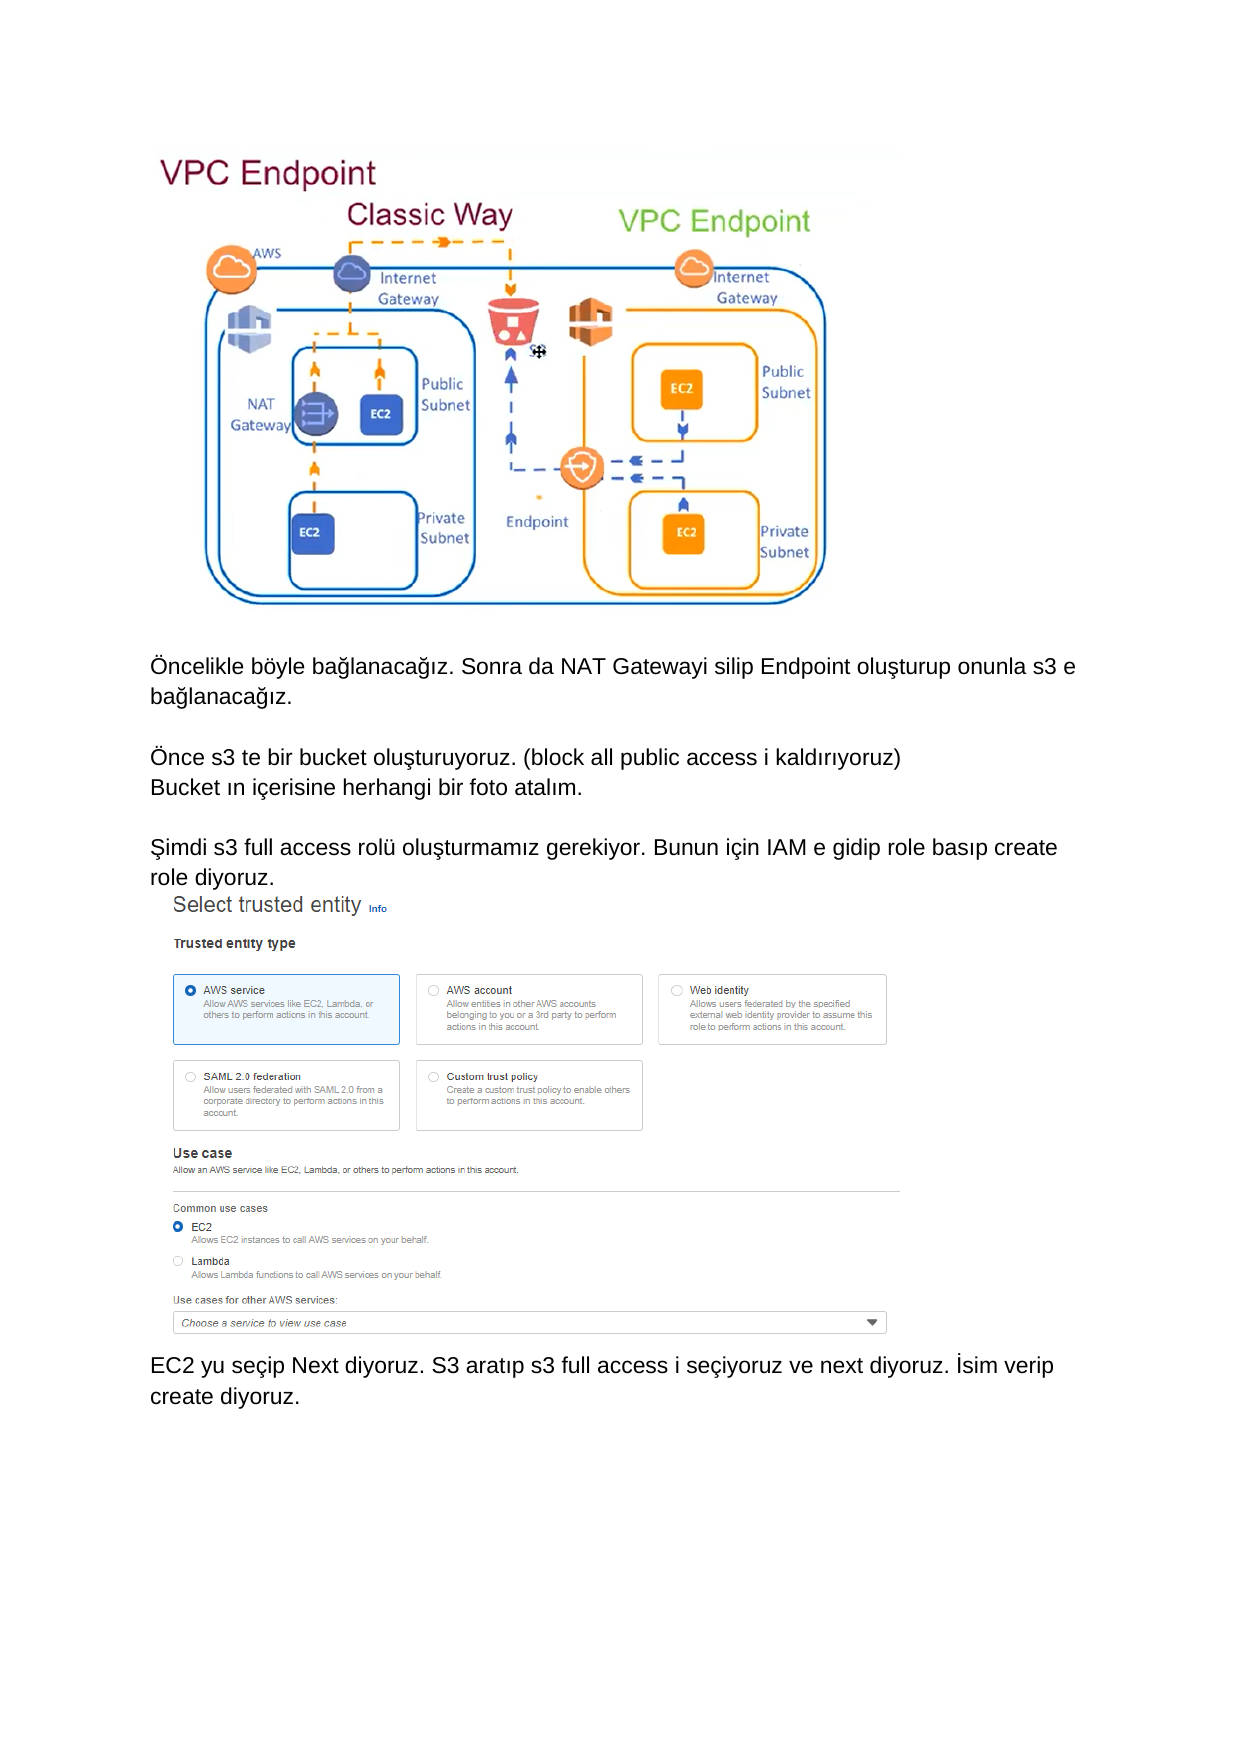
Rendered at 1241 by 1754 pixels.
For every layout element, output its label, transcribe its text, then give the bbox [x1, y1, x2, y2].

text Önce s3 te bir bucket oluşturuyoruz. (block all public access i kaldırıyoruz) [150, 743, 1090, 770]
text Bucket ın içerisine herhangi bir foto atalım. [150, 774, 1090, 800]
text EC2 yu seçip Next diyoruz. S3 aratıp s3 full access i seçiyoruz ve next diyoruz. İsim verip create diyoruz. [150, 1352, 1090, 1409]
picture [150, 150, 901, 619]
text Öncelikle böyle bağlanacağız. Sonra da NAT Gatewayi silip Endpoint oluşturup onunla s3 e bağlanacağız. [150, 653, 1090, 709]
text Şimdi s3 full access rolü oluşturmamız gerekiyor. Bunun için IAM e gidip role basıp create role diyoruz. [150, 834, 1090, 891]
picture [150, 894, 901, 1349]
